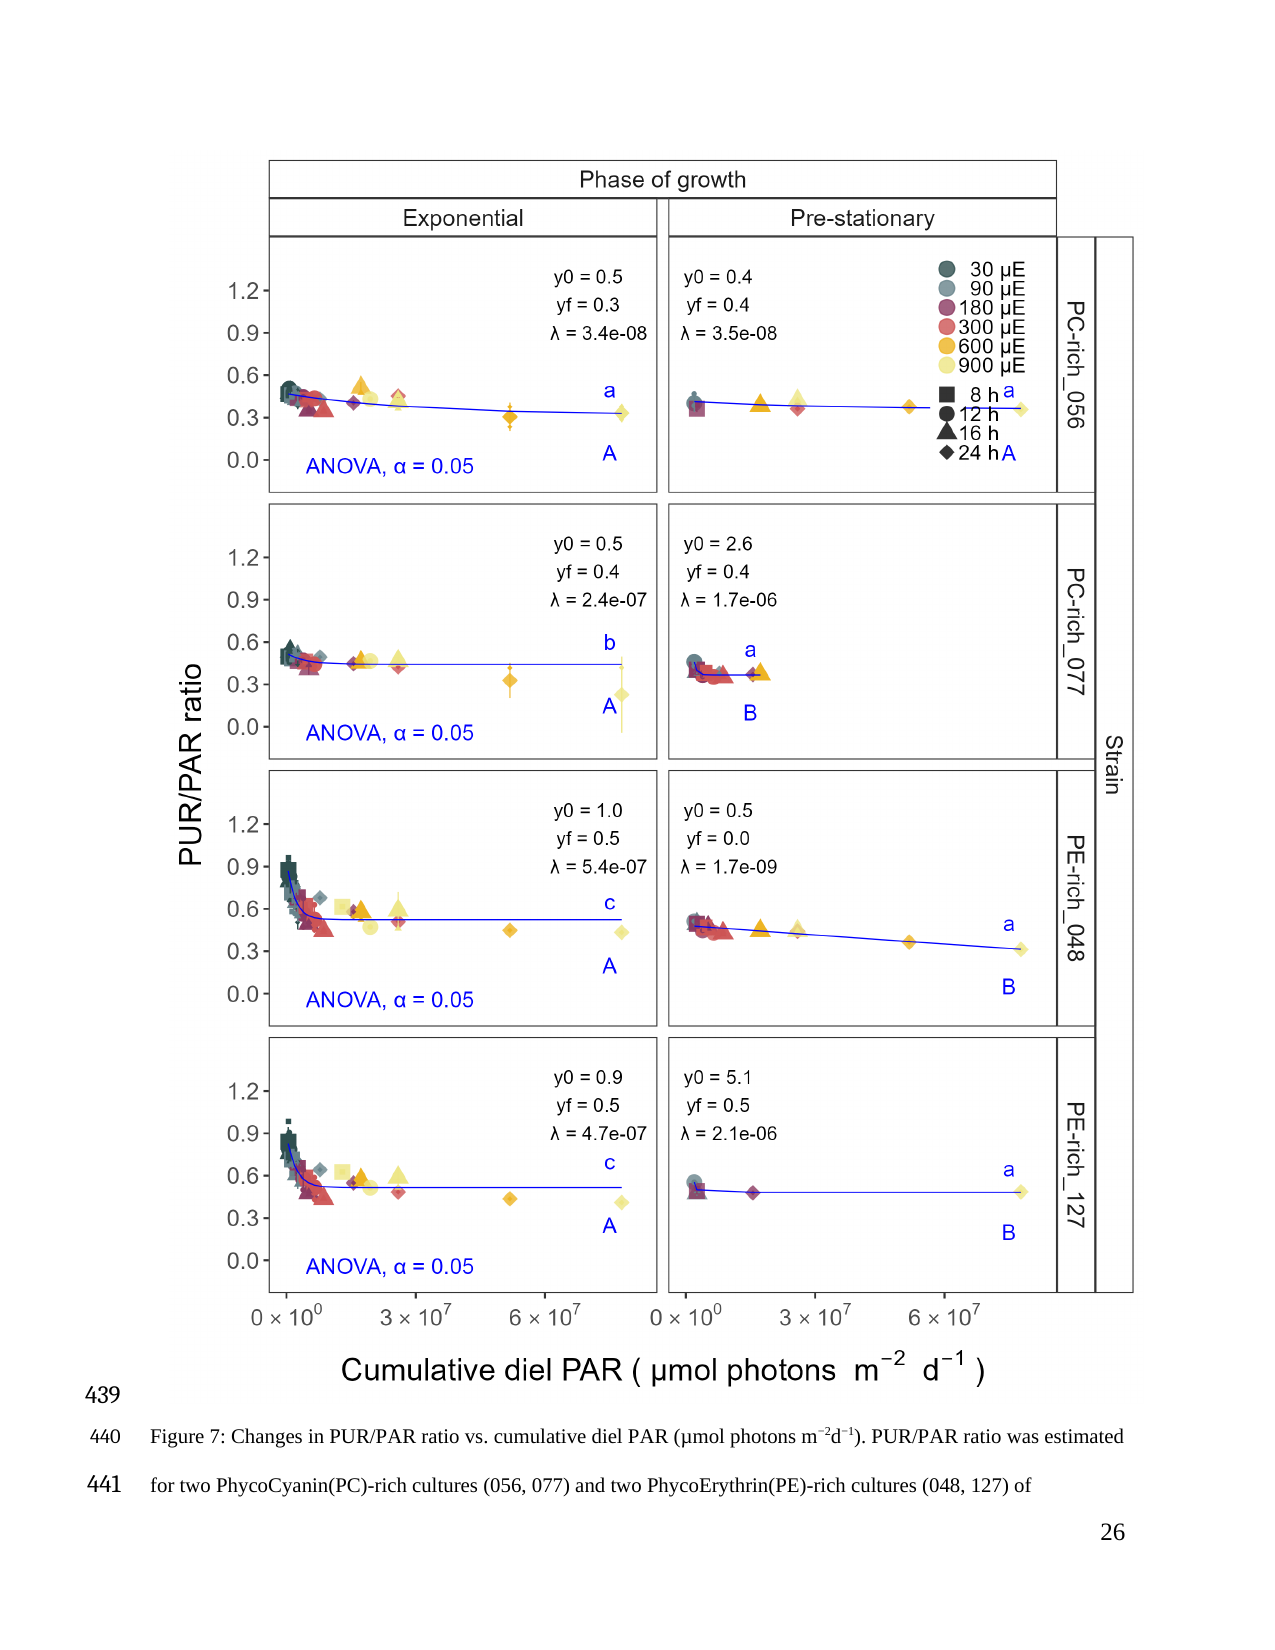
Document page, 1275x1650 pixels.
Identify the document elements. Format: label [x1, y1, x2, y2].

text [150, 1424, 1125, 1497]
picture [168, 150, 1144, 1404]
